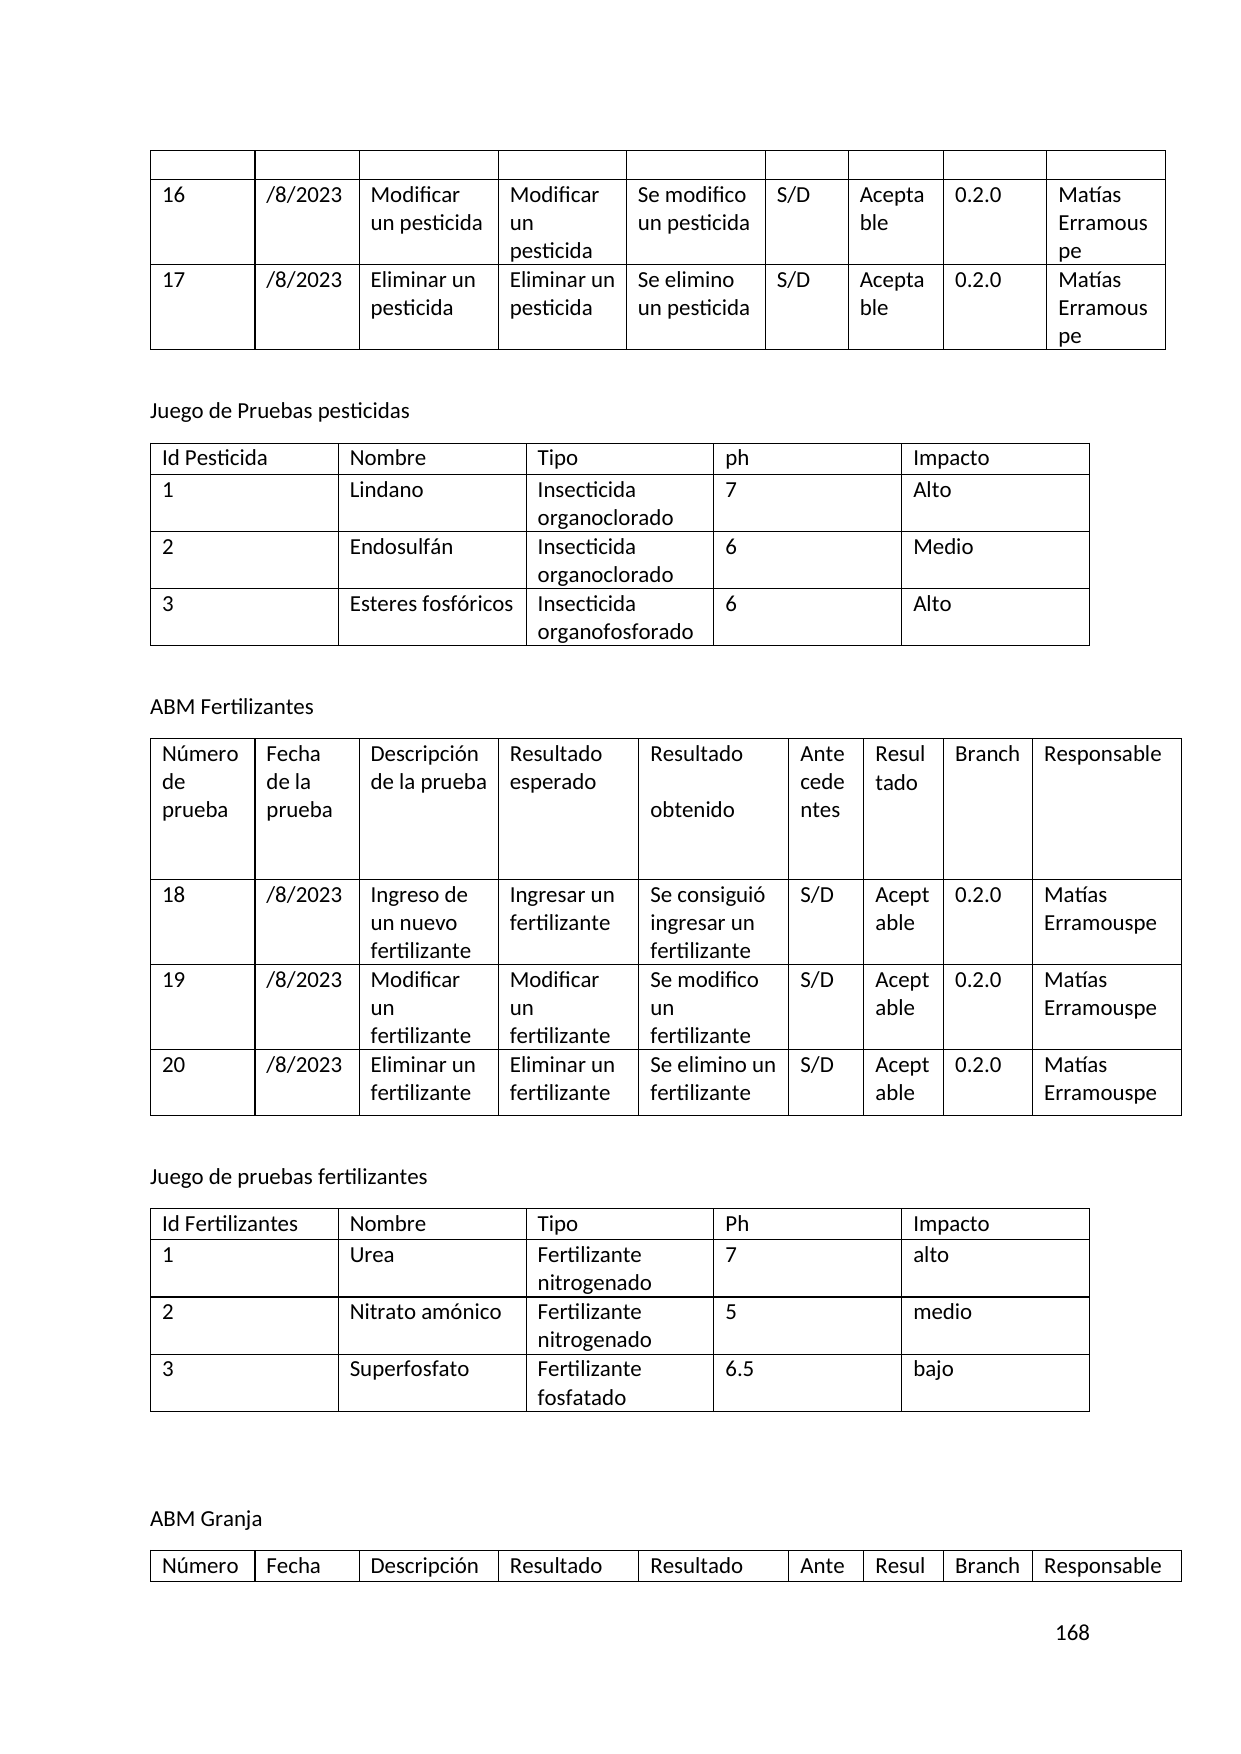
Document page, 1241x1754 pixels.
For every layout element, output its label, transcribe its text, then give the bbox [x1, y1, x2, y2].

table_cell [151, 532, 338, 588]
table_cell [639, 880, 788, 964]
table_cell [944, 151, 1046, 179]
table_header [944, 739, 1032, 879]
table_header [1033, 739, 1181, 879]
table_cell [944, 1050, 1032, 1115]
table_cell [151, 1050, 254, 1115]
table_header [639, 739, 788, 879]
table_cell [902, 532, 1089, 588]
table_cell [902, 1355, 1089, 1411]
text ABM Granja [150, 1504, 1090, 1532]
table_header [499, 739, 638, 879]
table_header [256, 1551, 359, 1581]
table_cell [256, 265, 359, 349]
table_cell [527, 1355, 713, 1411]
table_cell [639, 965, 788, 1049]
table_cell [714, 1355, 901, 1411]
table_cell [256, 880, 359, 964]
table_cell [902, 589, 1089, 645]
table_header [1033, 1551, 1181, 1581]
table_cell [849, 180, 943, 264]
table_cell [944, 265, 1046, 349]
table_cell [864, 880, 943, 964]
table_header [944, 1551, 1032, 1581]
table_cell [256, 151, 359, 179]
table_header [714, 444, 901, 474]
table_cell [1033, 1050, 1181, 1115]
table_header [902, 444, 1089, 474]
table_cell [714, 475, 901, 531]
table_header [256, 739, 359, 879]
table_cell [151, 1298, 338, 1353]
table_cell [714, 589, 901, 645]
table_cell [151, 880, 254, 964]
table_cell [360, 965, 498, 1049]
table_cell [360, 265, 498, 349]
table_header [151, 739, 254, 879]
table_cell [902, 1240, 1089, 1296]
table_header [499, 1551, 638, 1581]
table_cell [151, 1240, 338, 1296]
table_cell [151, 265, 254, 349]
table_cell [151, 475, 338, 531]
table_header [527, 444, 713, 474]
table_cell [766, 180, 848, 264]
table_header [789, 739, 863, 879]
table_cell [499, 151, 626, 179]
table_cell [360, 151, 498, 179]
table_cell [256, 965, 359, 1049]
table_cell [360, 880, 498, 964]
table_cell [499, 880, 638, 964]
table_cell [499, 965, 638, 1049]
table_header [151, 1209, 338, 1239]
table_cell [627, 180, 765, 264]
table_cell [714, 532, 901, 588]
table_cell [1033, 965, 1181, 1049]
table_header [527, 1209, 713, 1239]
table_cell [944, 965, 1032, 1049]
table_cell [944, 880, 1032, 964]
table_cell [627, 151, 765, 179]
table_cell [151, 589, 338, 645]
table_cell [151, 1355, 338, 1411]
text Juego de pruebas fertilizantes [150, 1162, 1090, 1190]
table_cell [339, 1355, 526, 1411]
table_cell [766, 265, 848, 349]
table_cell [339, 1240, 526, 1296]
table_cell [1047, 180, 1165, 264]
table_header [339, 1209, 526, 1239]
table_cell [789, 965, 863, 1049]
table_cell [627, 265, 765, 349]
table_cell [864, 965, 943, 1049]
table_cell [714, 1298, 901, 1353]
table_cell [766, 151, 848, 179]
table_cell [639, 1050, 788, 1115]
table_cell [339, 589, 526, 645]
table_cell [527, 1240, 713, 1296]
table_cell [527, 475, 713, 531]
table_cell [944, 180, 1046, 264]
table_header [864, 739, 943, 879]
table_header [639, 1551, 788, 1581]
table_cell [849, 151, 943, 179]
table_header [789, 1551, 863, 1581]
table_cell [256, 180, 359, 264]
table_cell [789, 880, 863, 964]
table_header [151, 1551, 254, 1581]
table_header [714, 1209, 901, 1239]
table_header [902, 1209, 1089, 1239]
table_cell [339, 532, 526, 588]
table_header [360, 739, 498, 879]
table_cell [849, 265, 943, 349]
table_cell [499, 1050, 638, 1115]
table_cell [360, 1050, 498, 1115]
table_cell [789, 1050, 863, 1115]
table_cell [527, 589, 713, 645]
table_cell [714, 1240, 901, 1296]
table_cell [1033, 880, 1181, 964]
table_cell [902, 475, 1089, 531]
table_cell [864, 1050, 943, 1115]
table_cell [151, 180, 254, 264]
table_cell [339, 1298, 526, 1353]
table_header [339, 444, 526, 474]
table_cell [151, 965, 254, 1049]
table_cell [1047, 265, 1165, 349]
text ABM Fertilizantes [150, 692, 1090, 720]
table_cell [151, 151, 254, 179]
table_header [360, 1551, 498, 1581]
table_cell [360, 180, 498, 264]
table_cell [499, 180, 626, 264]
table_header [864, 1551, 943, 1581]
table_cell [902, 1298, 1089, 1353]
text Juego de Pruebas pesticidas [150, 396, 1090, 424]
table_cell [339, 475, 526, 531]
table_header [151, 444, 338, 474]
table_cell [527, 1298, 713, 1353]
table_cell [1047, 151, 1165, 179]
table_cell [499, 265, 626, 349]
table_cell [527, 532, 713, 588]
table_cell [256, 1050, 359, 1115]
